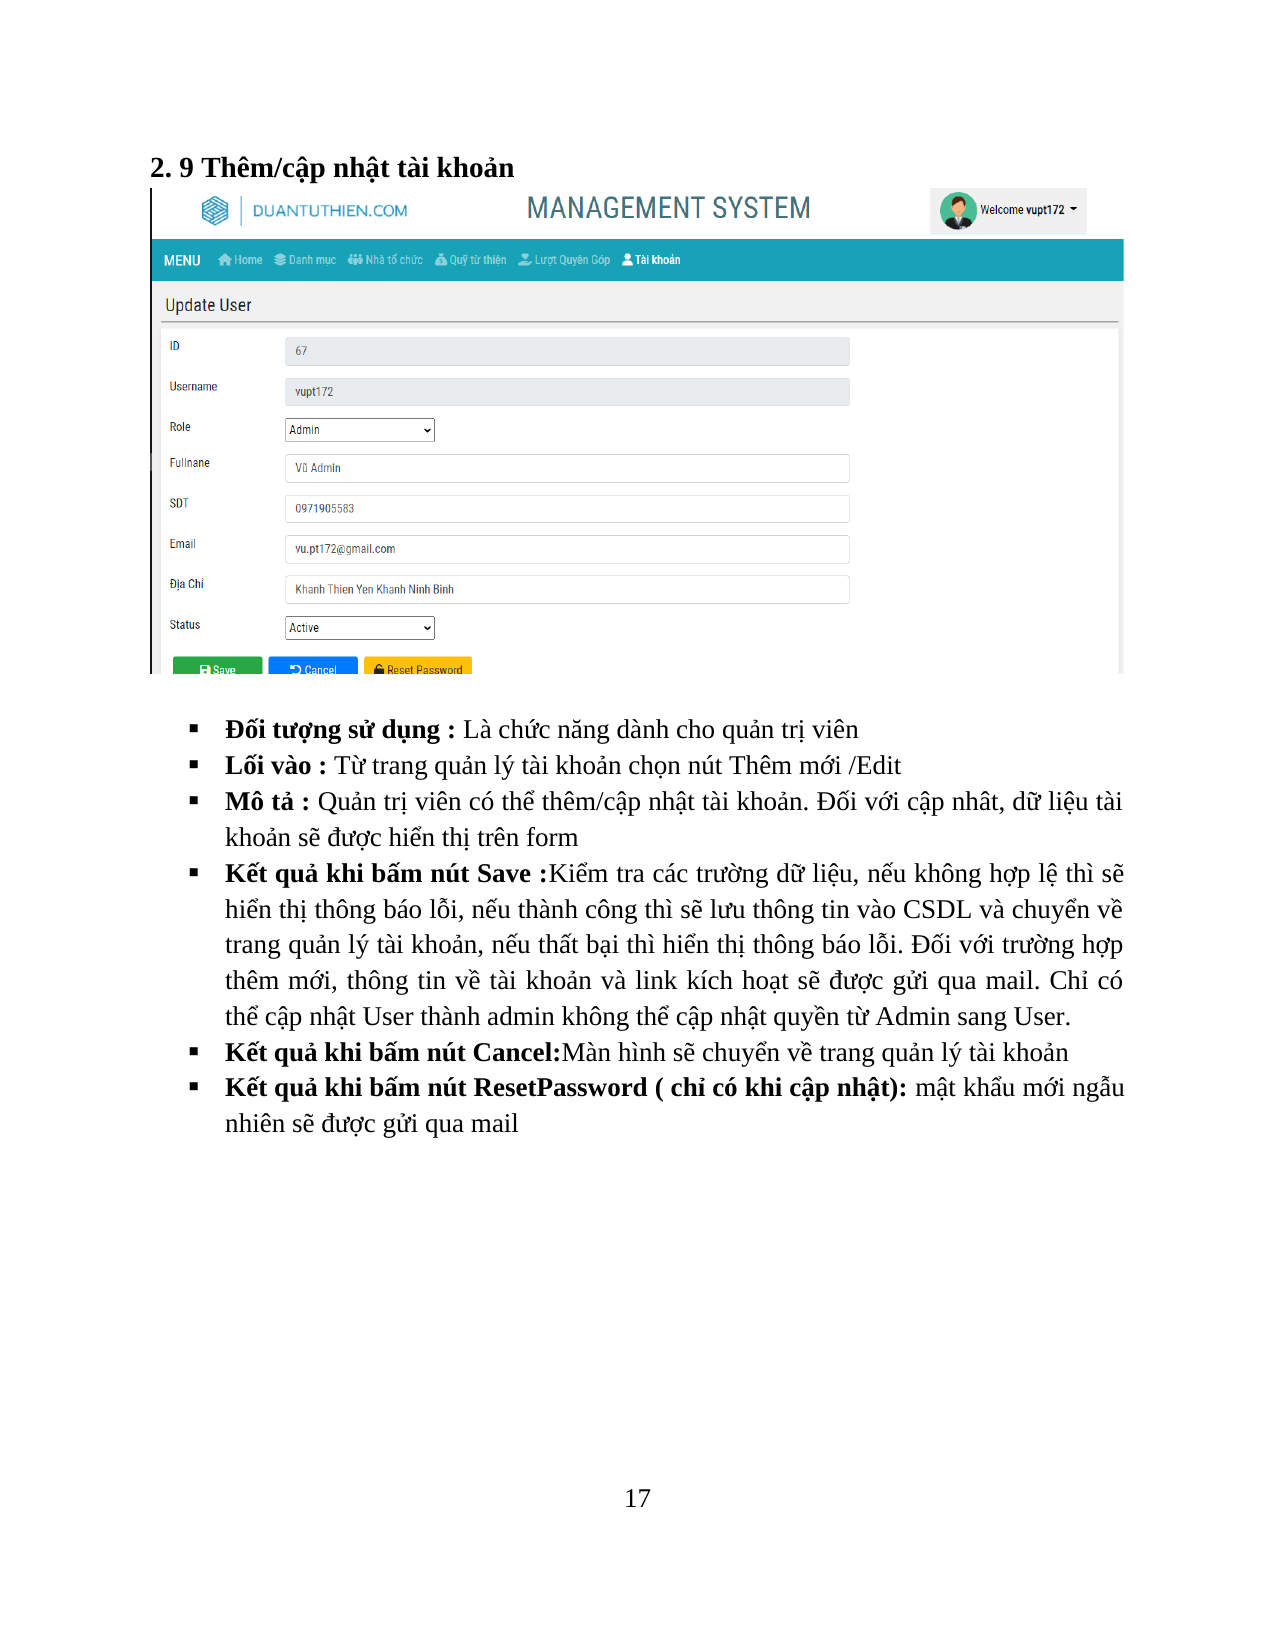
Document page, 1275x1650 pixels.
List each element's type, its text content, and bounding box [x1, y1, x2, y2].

list Lối vào : Từ trang quản lý tài khoản chọn nút Thêm mới /Edit [187, 749, 1125, 781]
text 2. 9 Thêm/cập nhật tài khoản [150, 150, 1125, 183]
list Đối tượng sử dụng : Là chức năng dành cho quản trị viên [187, 713, 1125, 745]
list Kết quả khi bấm nút ResetPassword ( chỉ có khi cập nhật): mật khẩu mới ngẫu nhiên sẽ được gửi qua mail [187, 1072, 1125, 1138]
list Mô tả : Quản trị viên có thể thêm/cập nhật tài khoản. Đối với cập nhât, dữ liệu tài khoản sẽ được hiển thị trên form [187, 785, 1125, 852]
picture [150, 188, 1124, 674]
list Kết quả khi bấm nút Save :Kiểm tra các trường dữ liệu, nếu không hợp lệ thì sẽ hiển thị thông báo lỗi, nếu thành công thì sẽ lưu thông tin vào CSDL và chuyển về trang quản lý tài khoản, nếu thất bại thì hiển thị thông báo lỗi. Đối với trường hợp thêm mới, thông tin về tài khoản và link kích hoạt sẽ được gửi qua mail. Chỉ có thể cập nhật User thành admin không thể cập nhật quyền từ Admin sang User. [187, 857, 1125, 1031]
list Kết quả khi bấm nút Cancel:Màn hình sẽ chuyển về trang quản lý tài khoản [187, 1036, 1125, 1067]
